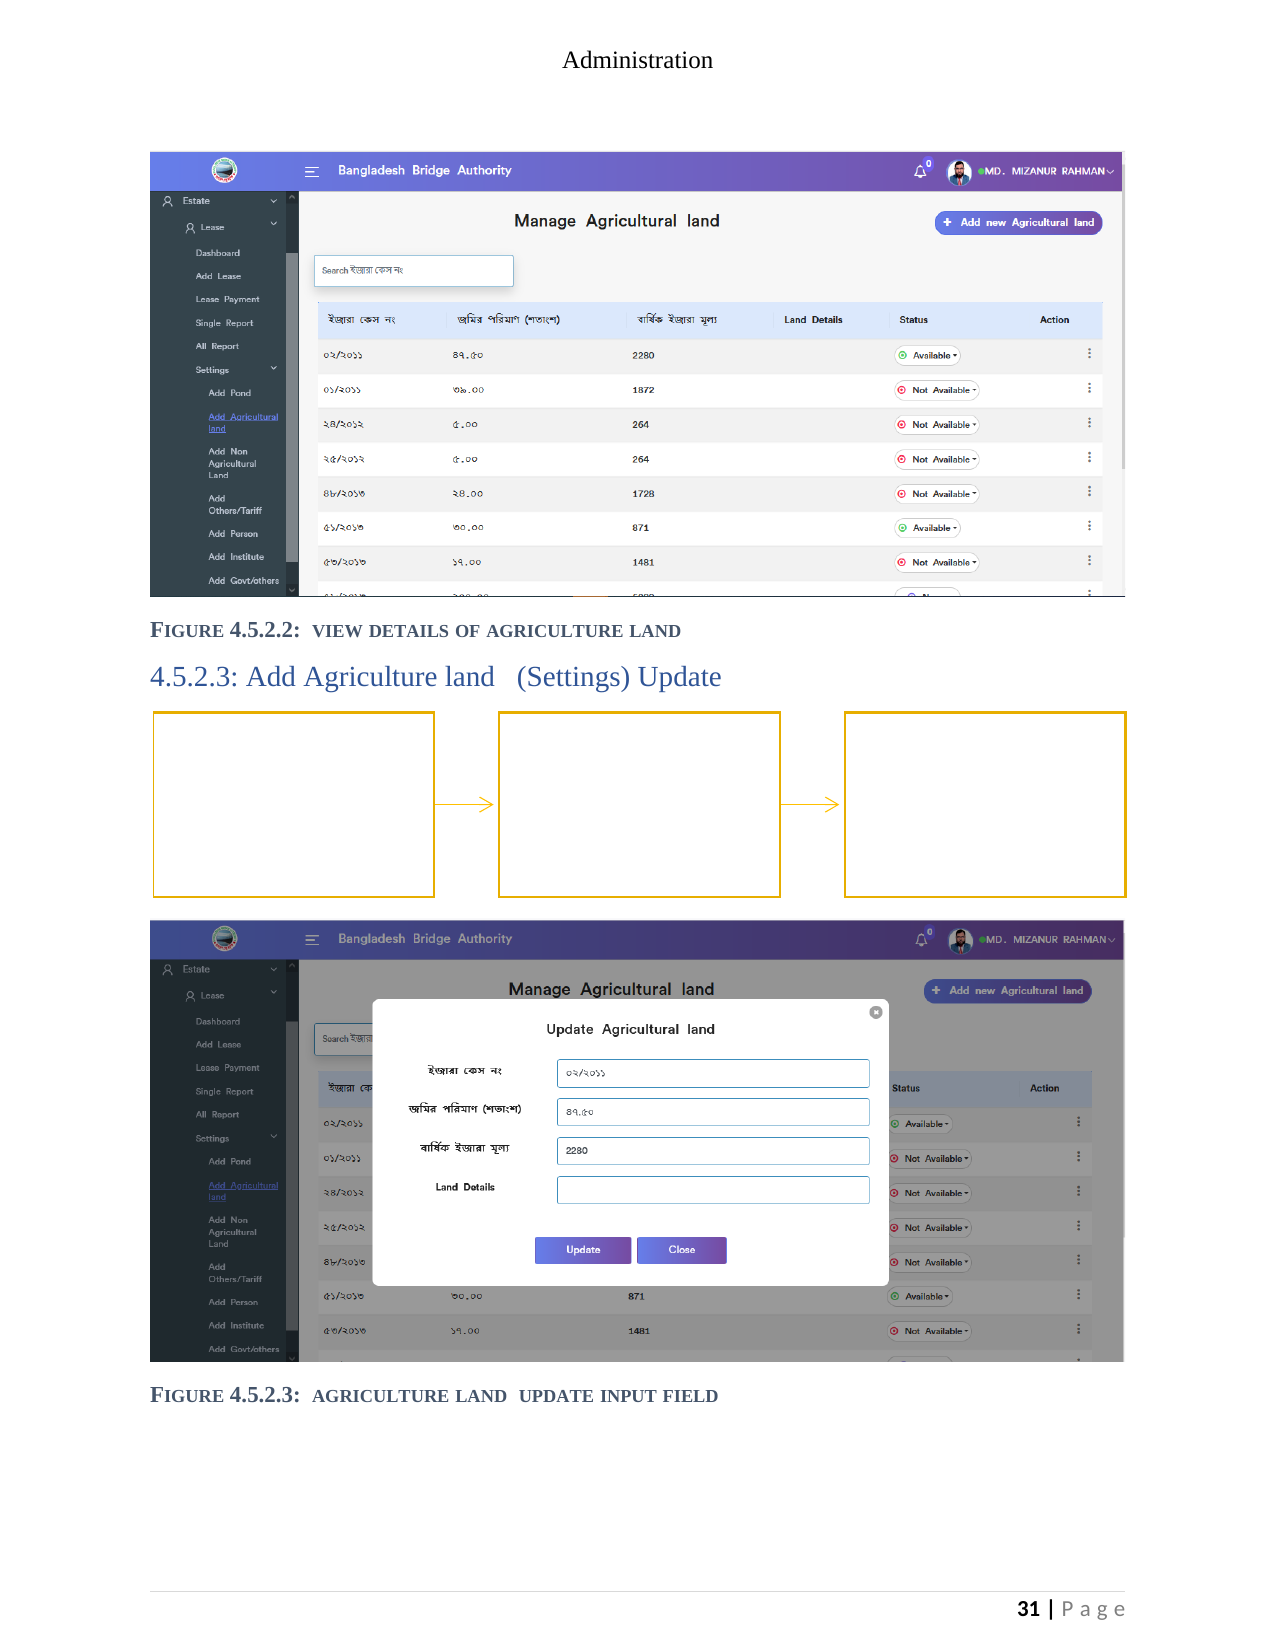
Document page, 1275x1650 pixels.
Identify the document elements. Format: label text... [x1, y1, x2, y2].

picture [150, 918, 1125, 1362]
text Figure 4.5.2.3: agriculture land update input field [150, 1381, 1125, 1407]
text Figure 4.5.2.2: view details of agriculture land [150, 616, 1125, 642]
picture [150, 150, 1125, 597]
subtitle 4.5.2.3: Add Agriculture land (Settings) Update [150, 659, 1125, 692]
